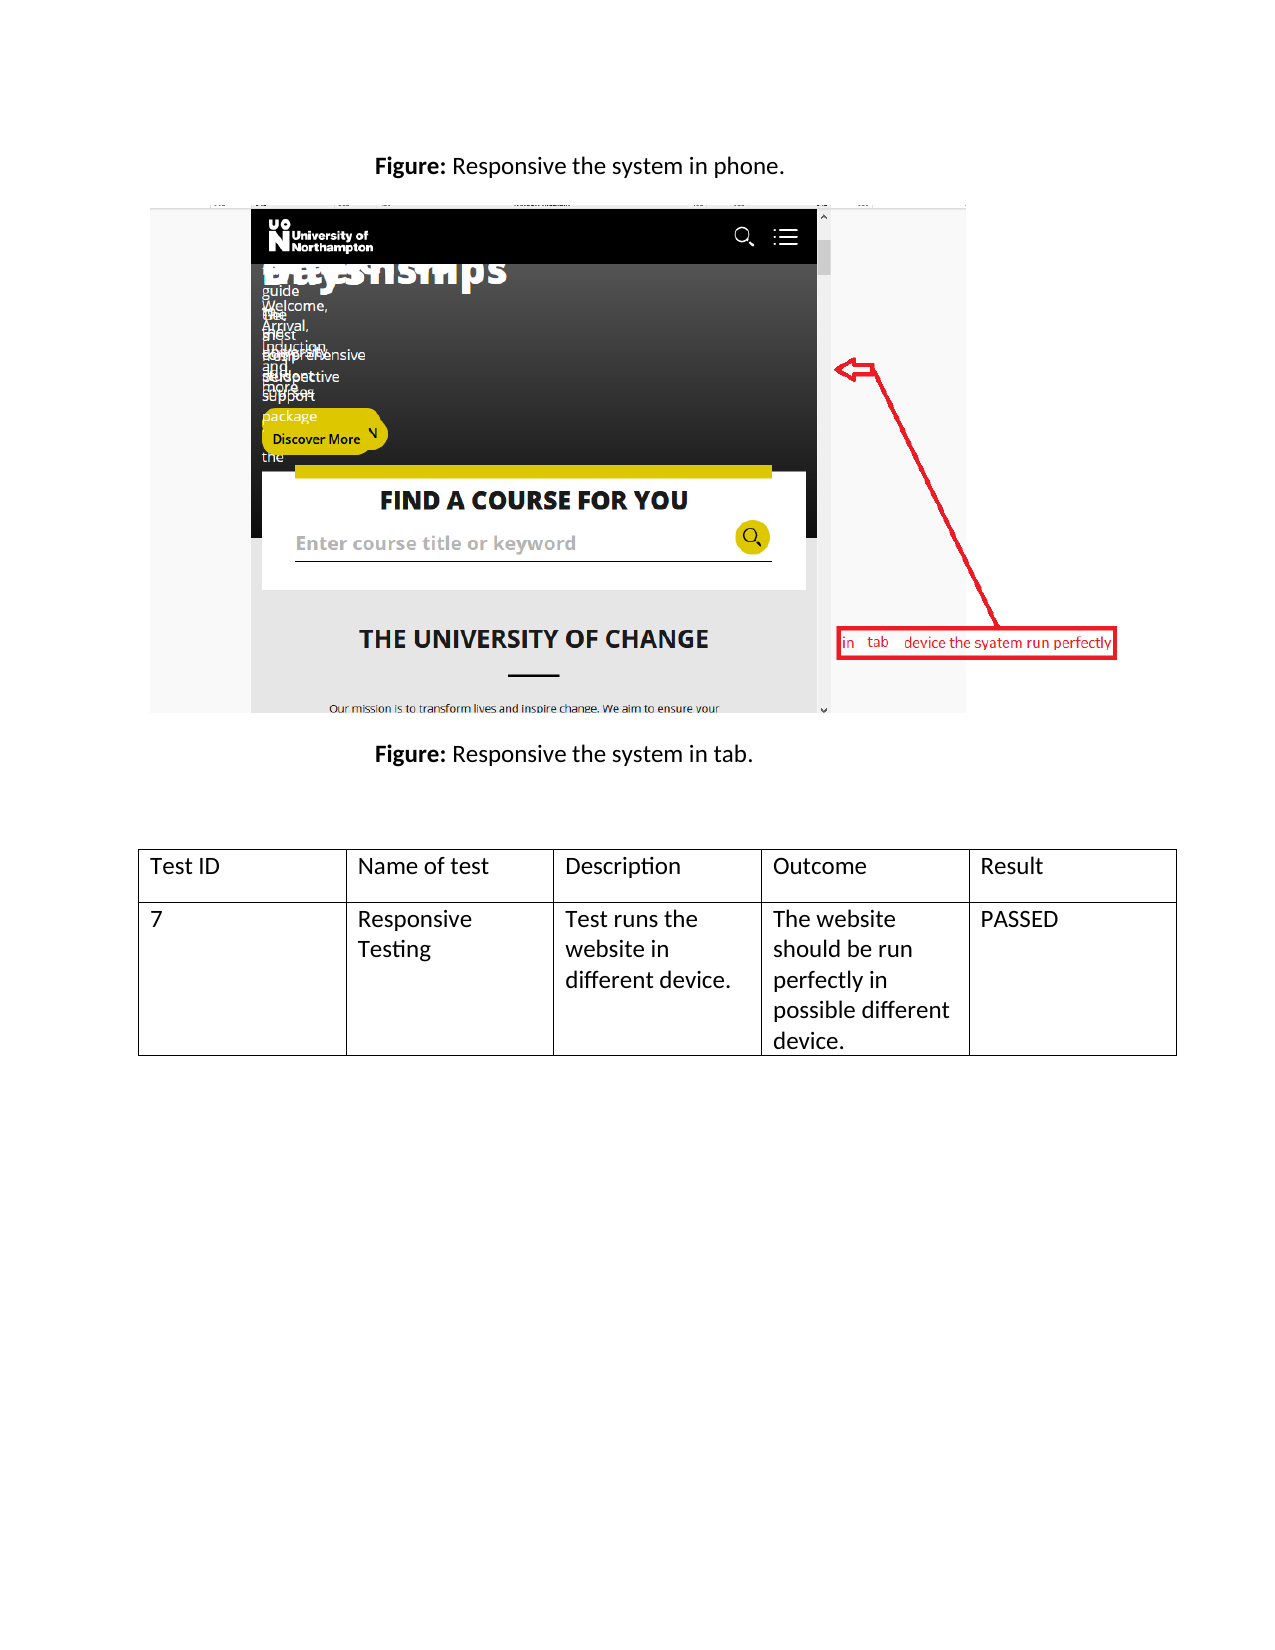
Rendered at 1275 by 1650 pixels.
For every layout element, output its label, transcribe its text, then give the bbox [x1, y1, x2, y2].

table_header Test ID [139, 850, 346, 902]
text Figure: Responsive the system in phone. [300, 150, 1125, 181]
table_cell The website should be run perfectly in possible different device. [762, 903, 969, 1055]
table_header Description [554, 850, 761, 902]
table_header Name of test [347, 850, 553, 902]
picture [150, 205, 1125, 713]
table_header Outcome [762, 850, 969, 902]
table_cell PASSED [970, 903, 1176, 1055]
table_cell 7 [139, 903, 346, 1055]
table_header Result [970, 850, 1176, 902]
table_cell Test runs the website in different device. [554, 903, 761, 1055]
text Figure: Responsive the system in tab. [300, 738, 1125, 768]
table_cell Responsive Testing [347, 903, 553, 1055]
